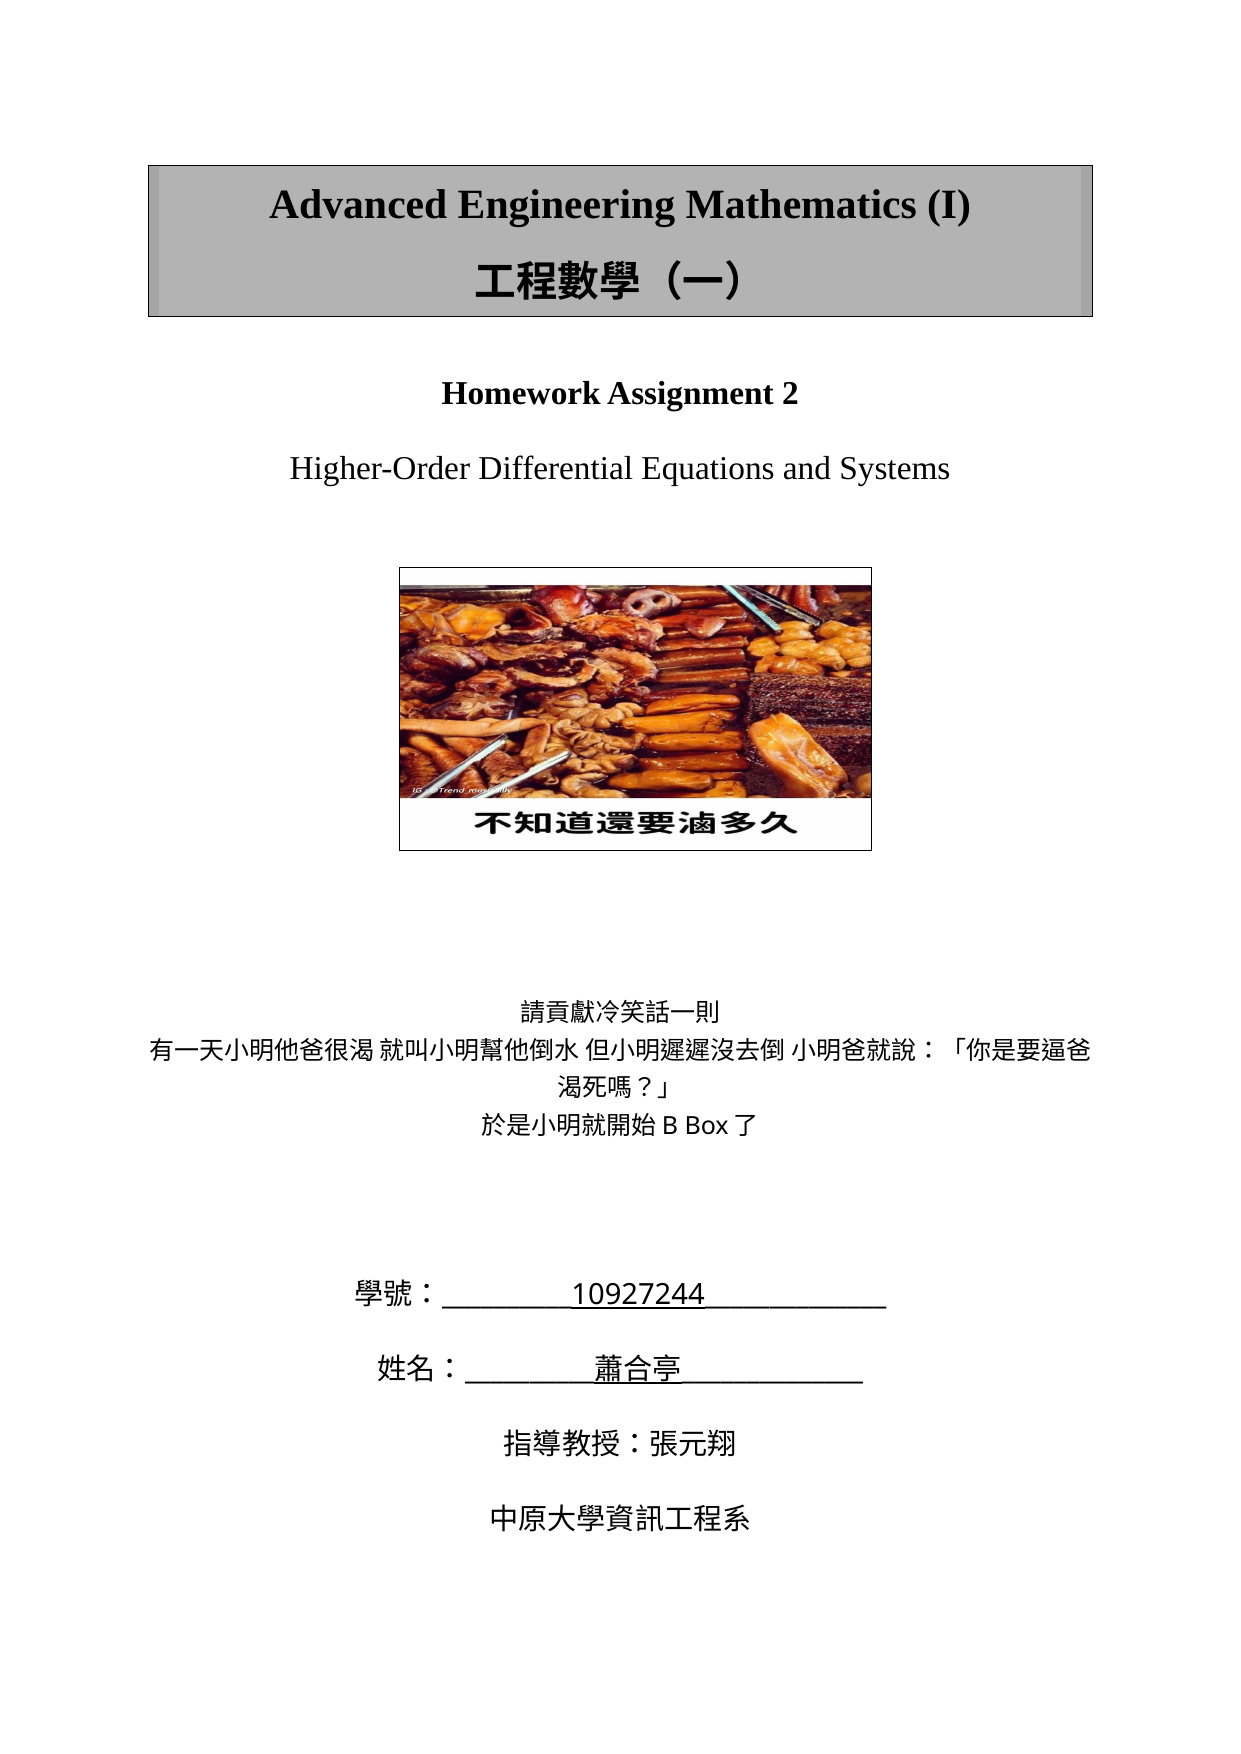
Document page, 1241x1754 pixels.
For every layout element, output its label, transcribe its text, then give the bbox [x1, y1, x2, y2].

text 學號：__________10927244______________ [148, 1254, 1092, 1329]
picture [400, 568, 871, 850]
text 中原大學資訊工程系 [148, 1479, 1092, 1554]
text 有一天小明他爸很渴 就叫小明幫他倒水 但小明遲遲沒去倒 小明爸就說：「你是要逼爸渴死嗎？」 [148, 1029, 1092, 1104]
text 指導教授：張元翔 [148, 1404, 1092, 1479]
text Higher-Order Differential Equations and Systems [148, 429, 1092, 504]
text 姓名：__________蕭合亭______________ [148, 1329, 1092, 1404]
text Homework Assignment 2 [148, 354, 1092, 429]
text 於是小明就開始B Box了 [148, 1104, 1092, 1142]
text 請貢獻冷笑話一則 [148, 992, 1092, 1029]
